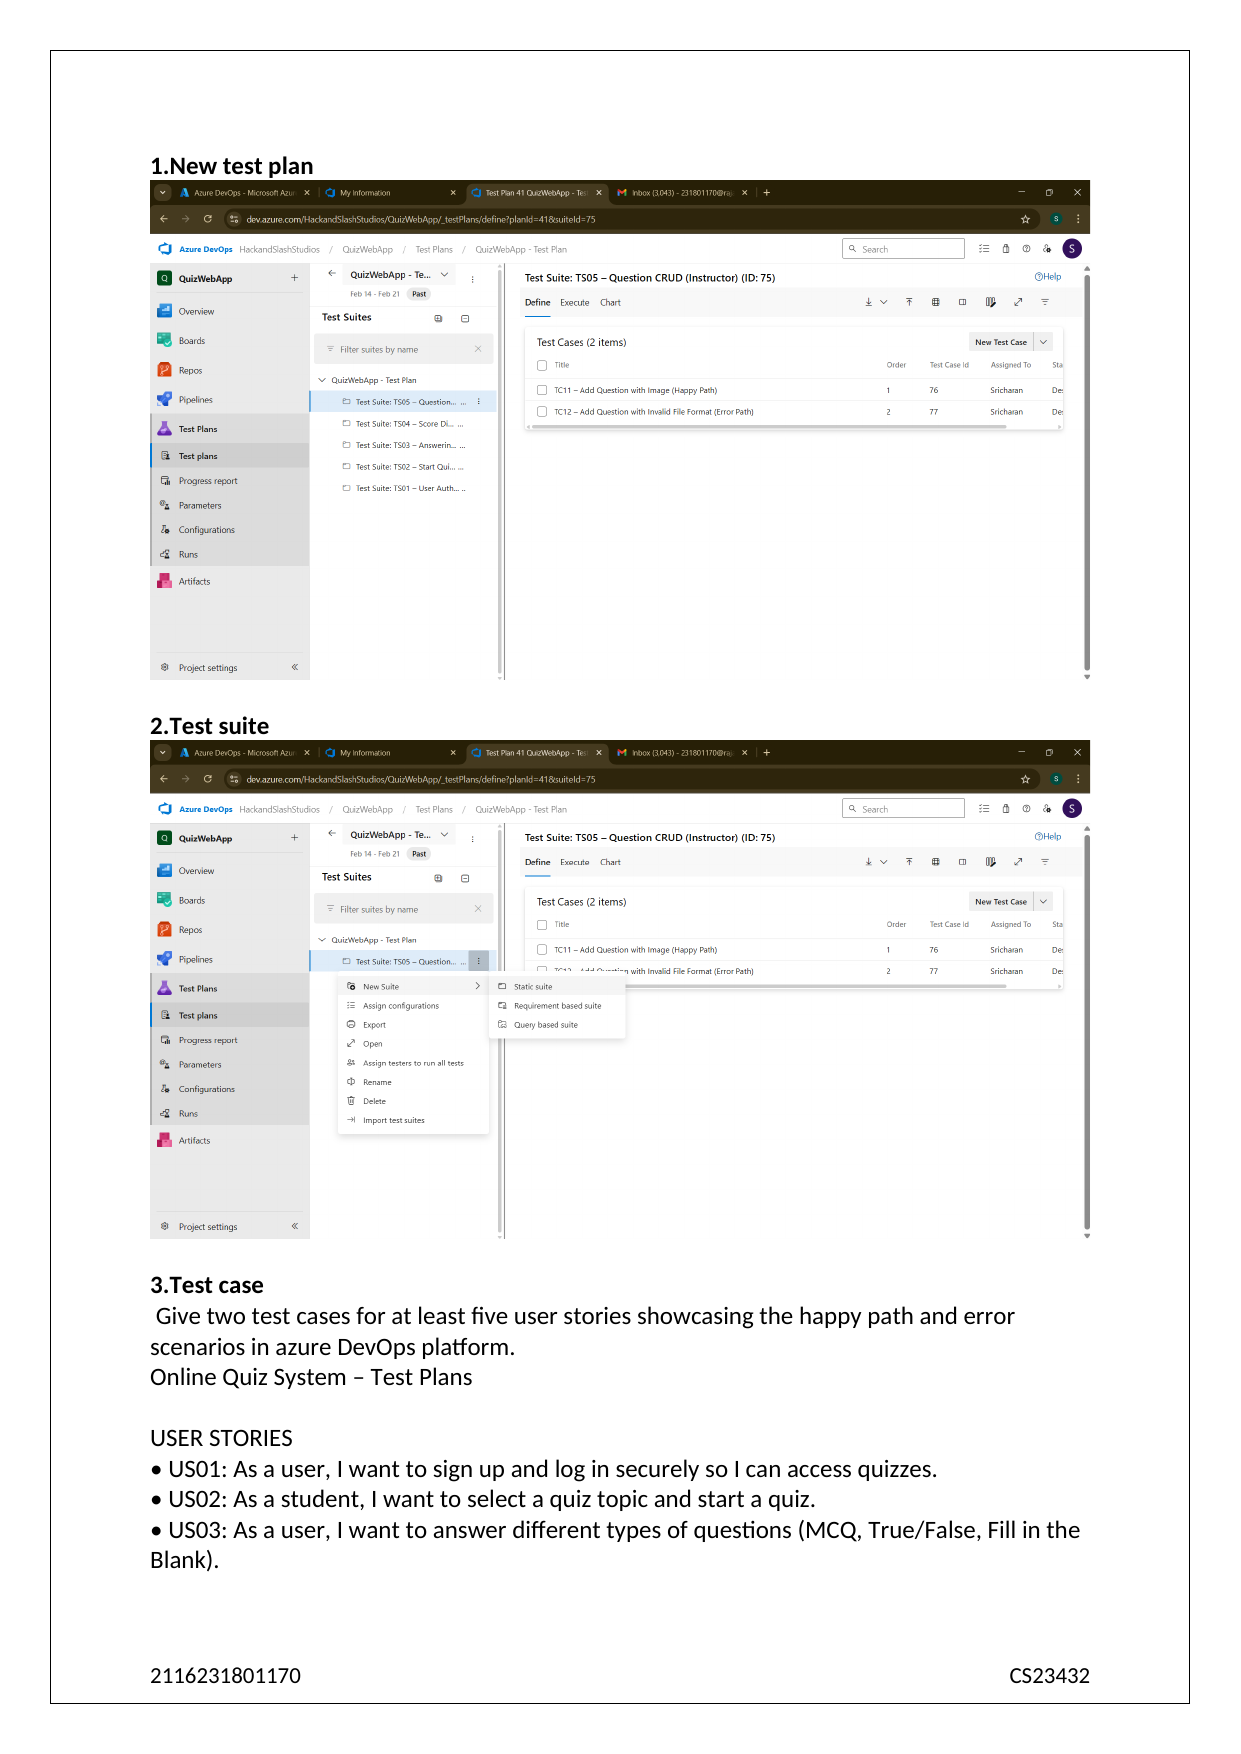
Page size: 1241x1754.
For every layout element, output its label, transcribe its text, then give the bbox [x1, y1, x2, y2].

text Give two test cases for at least five user stories showcasing the happy path and error scenarios in azure DevOps platform. [150, 1300, 1090, 1361]
text 1.New test plan [150, 150, 1090, 180]
picture [150, 180, 1091, 680]
text 2.Test suite [150, 710, 1090, 740]
text 3.Test case [150, 1269, 1090, 1300]
picture [150, 740, 1091, 1239]
text Online Quiz System – Test Plans [150, 1361, 1090, 1392]
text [150, 1422, 1090, 1575]
